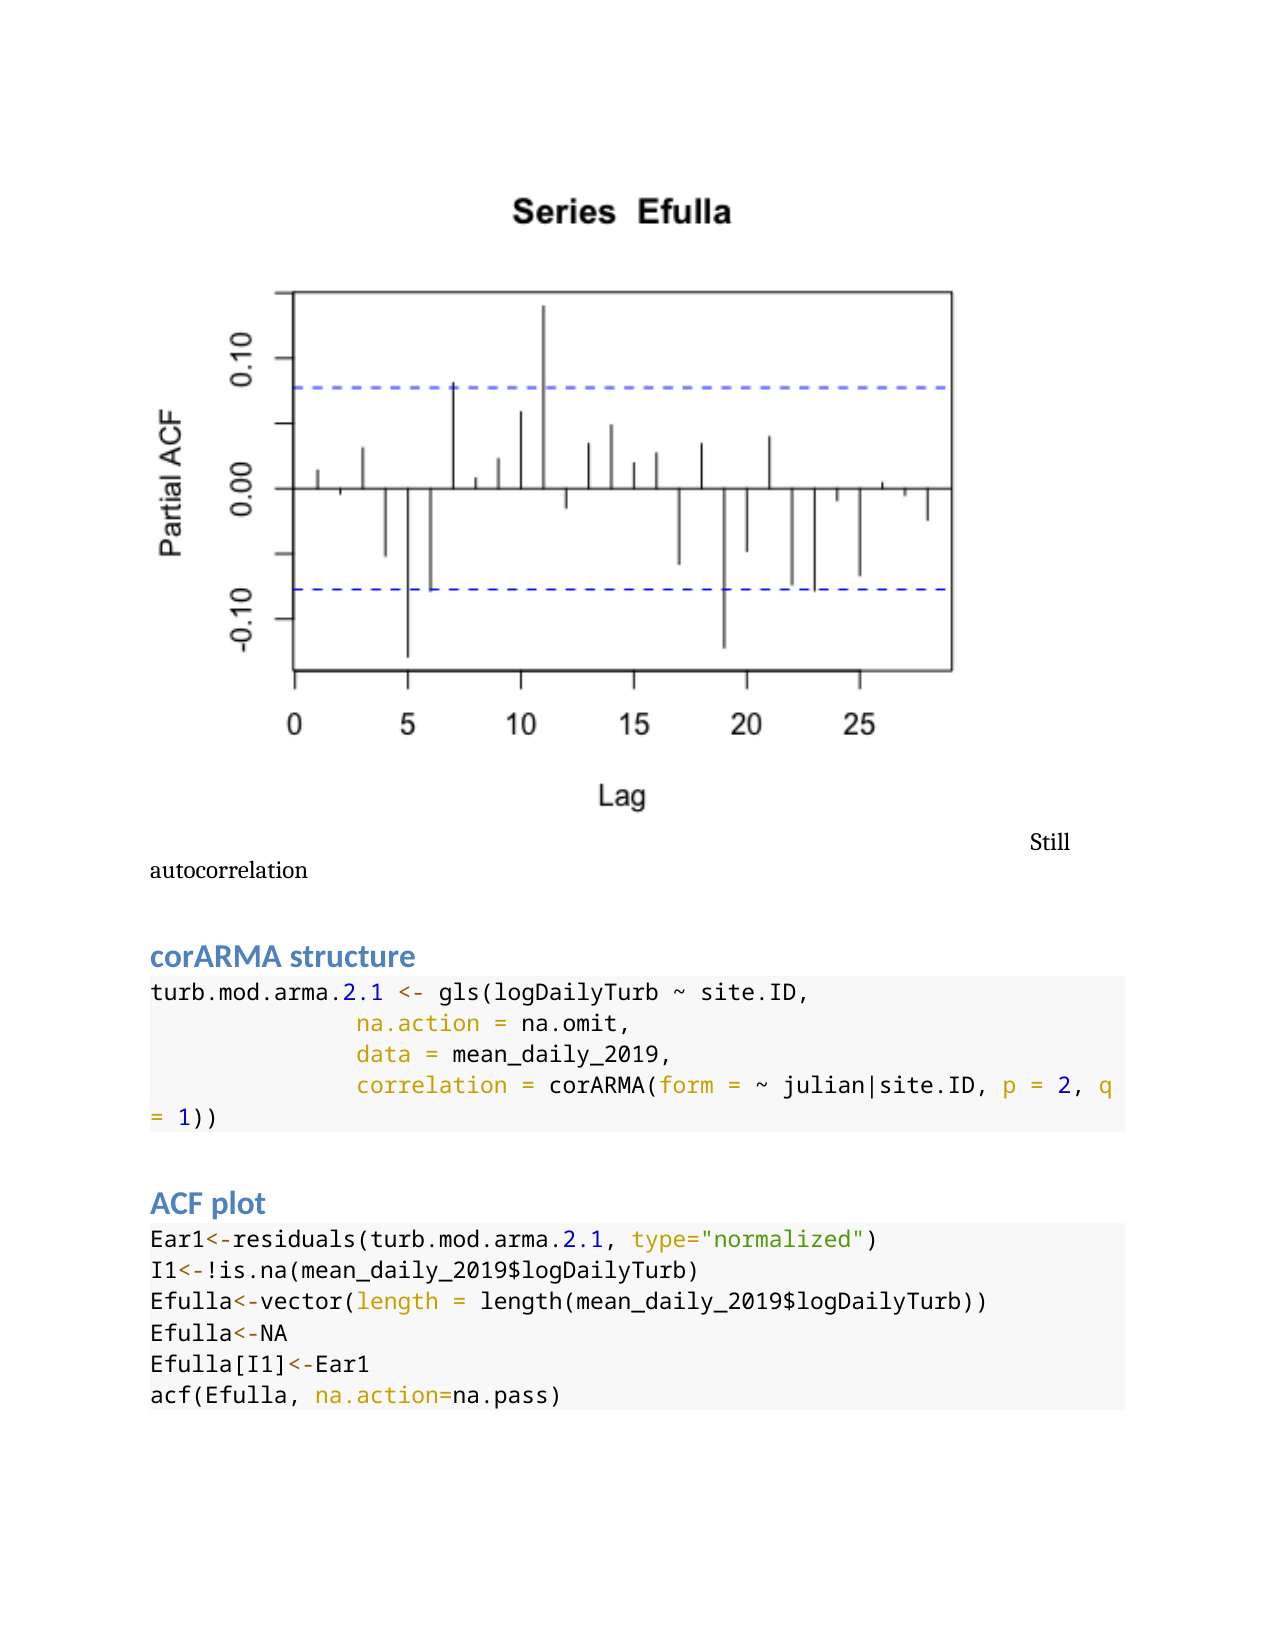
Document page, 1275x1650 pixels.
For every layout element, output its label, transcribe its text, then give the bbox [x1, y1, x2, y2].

subtitle ACF plot [150, 1182, 1125, 1223]
picture [150, 150, 1025, 850]
subtitle corARMA structure [150, 935, 1125, 976]
text Ear1<-residuals(turb.mod.arma.2.1, type="normalized") I1<-!is.na(mean_daily_2019$logDailyTurb) Efulla<-vector(length = length(mean_daily_2019$logDailyTurb)) Efulla<-NA Efulla[I1]<-Ear1 acf(Efulla, na.action=na.pass) [287, 1223, 1125, 1410]
text turb.mod.arma.2.1 <- gls(logDailyTurb ~ site.ID, na.action = na.omit, data = mean_daily_2019, correlation = corARMA(form = ~ julian|site.ID, p = 2, q = 1)) [150, 976, 1125, 1132]
